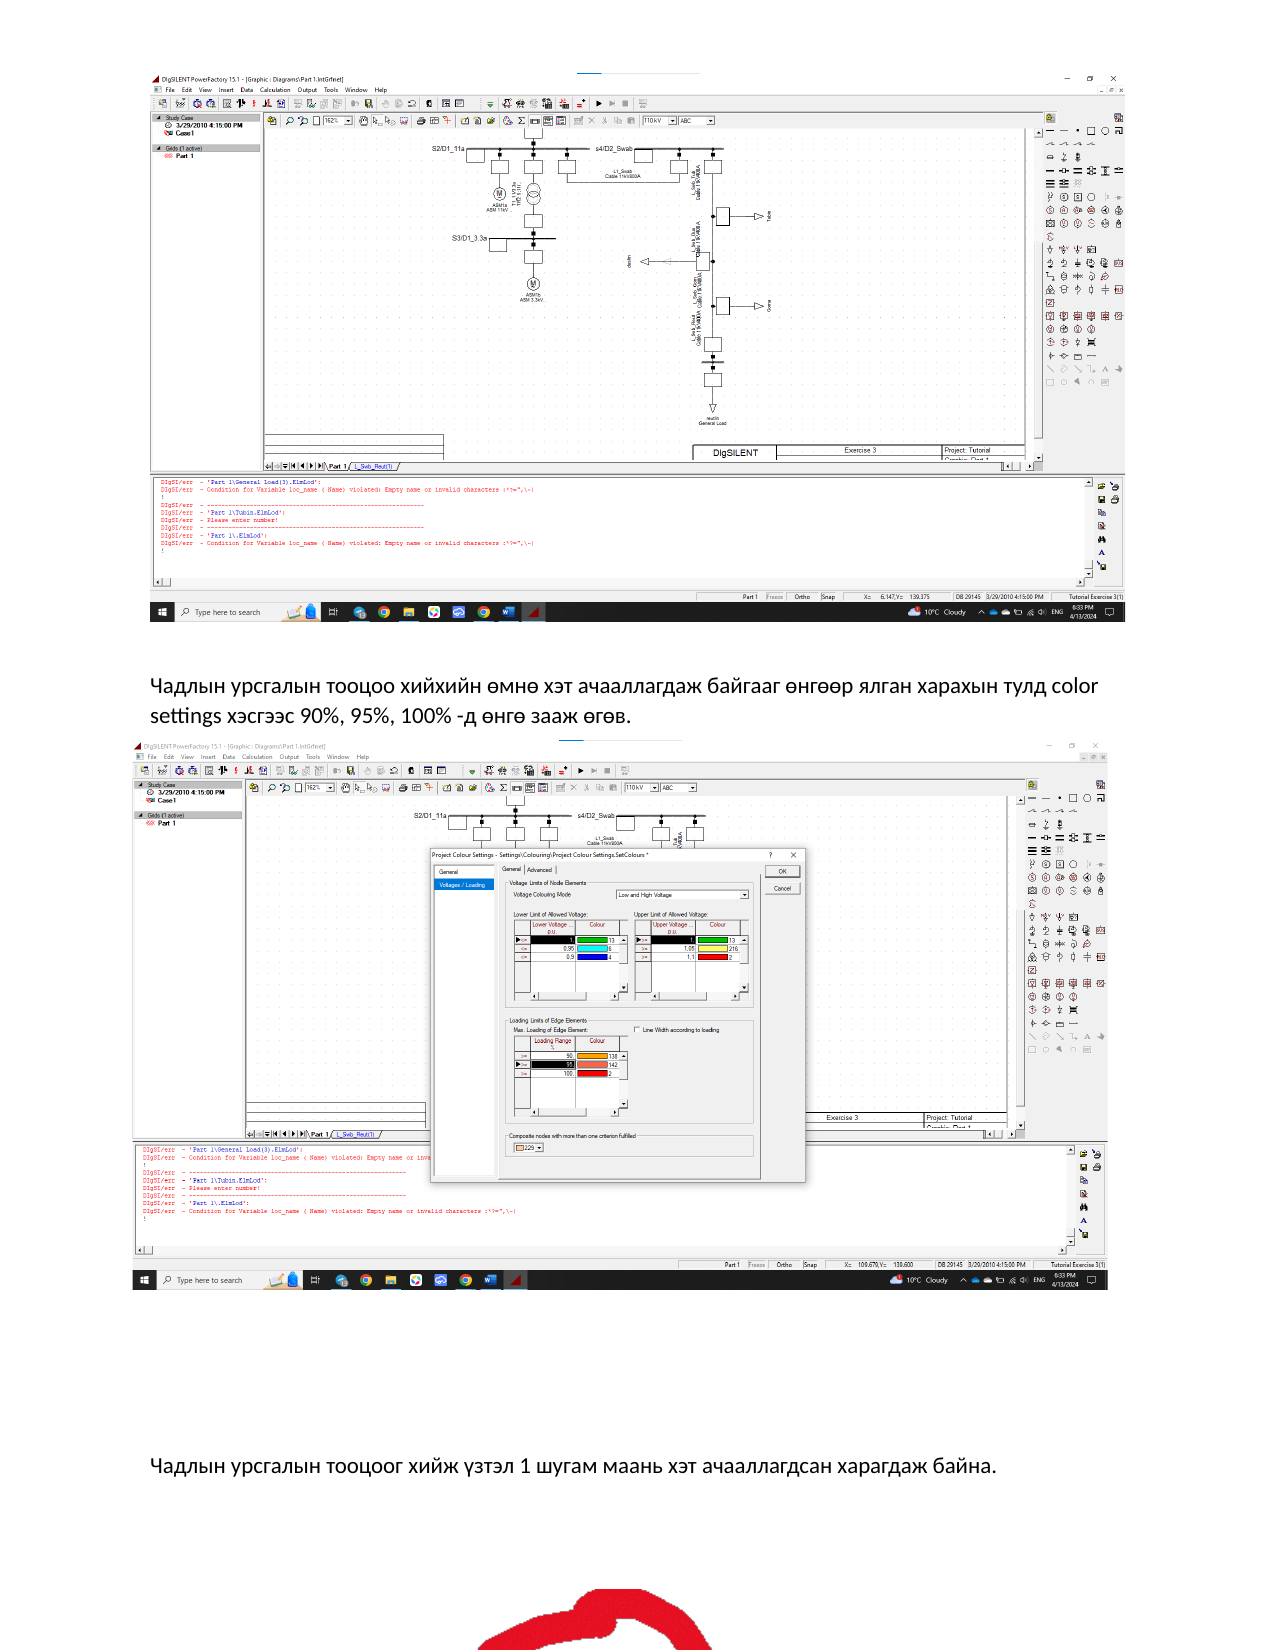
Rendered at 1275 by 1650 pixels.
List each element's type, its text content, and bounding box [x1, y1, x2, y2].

picture [451, 1589, 733, 1650]
picture [150, 73, 1125, 622]
picture [132, 740, 1108, 1290]
text Чадлын урсгалын тооцоог хийж үзтэл 1 шугам маань хэт ачааллагдсан харагдаж байна. [150, 1451, 1125, 1479]
text Чадлын урсгалын тооцоо хийхийн өмнө хэт ачааллагдаж байгааг өнгөөр ялган харахын тулд color settings хэсгээс 90%, 95%, 100% -д өнгө зааж өгөв. [150, 671, 1125, 729]
